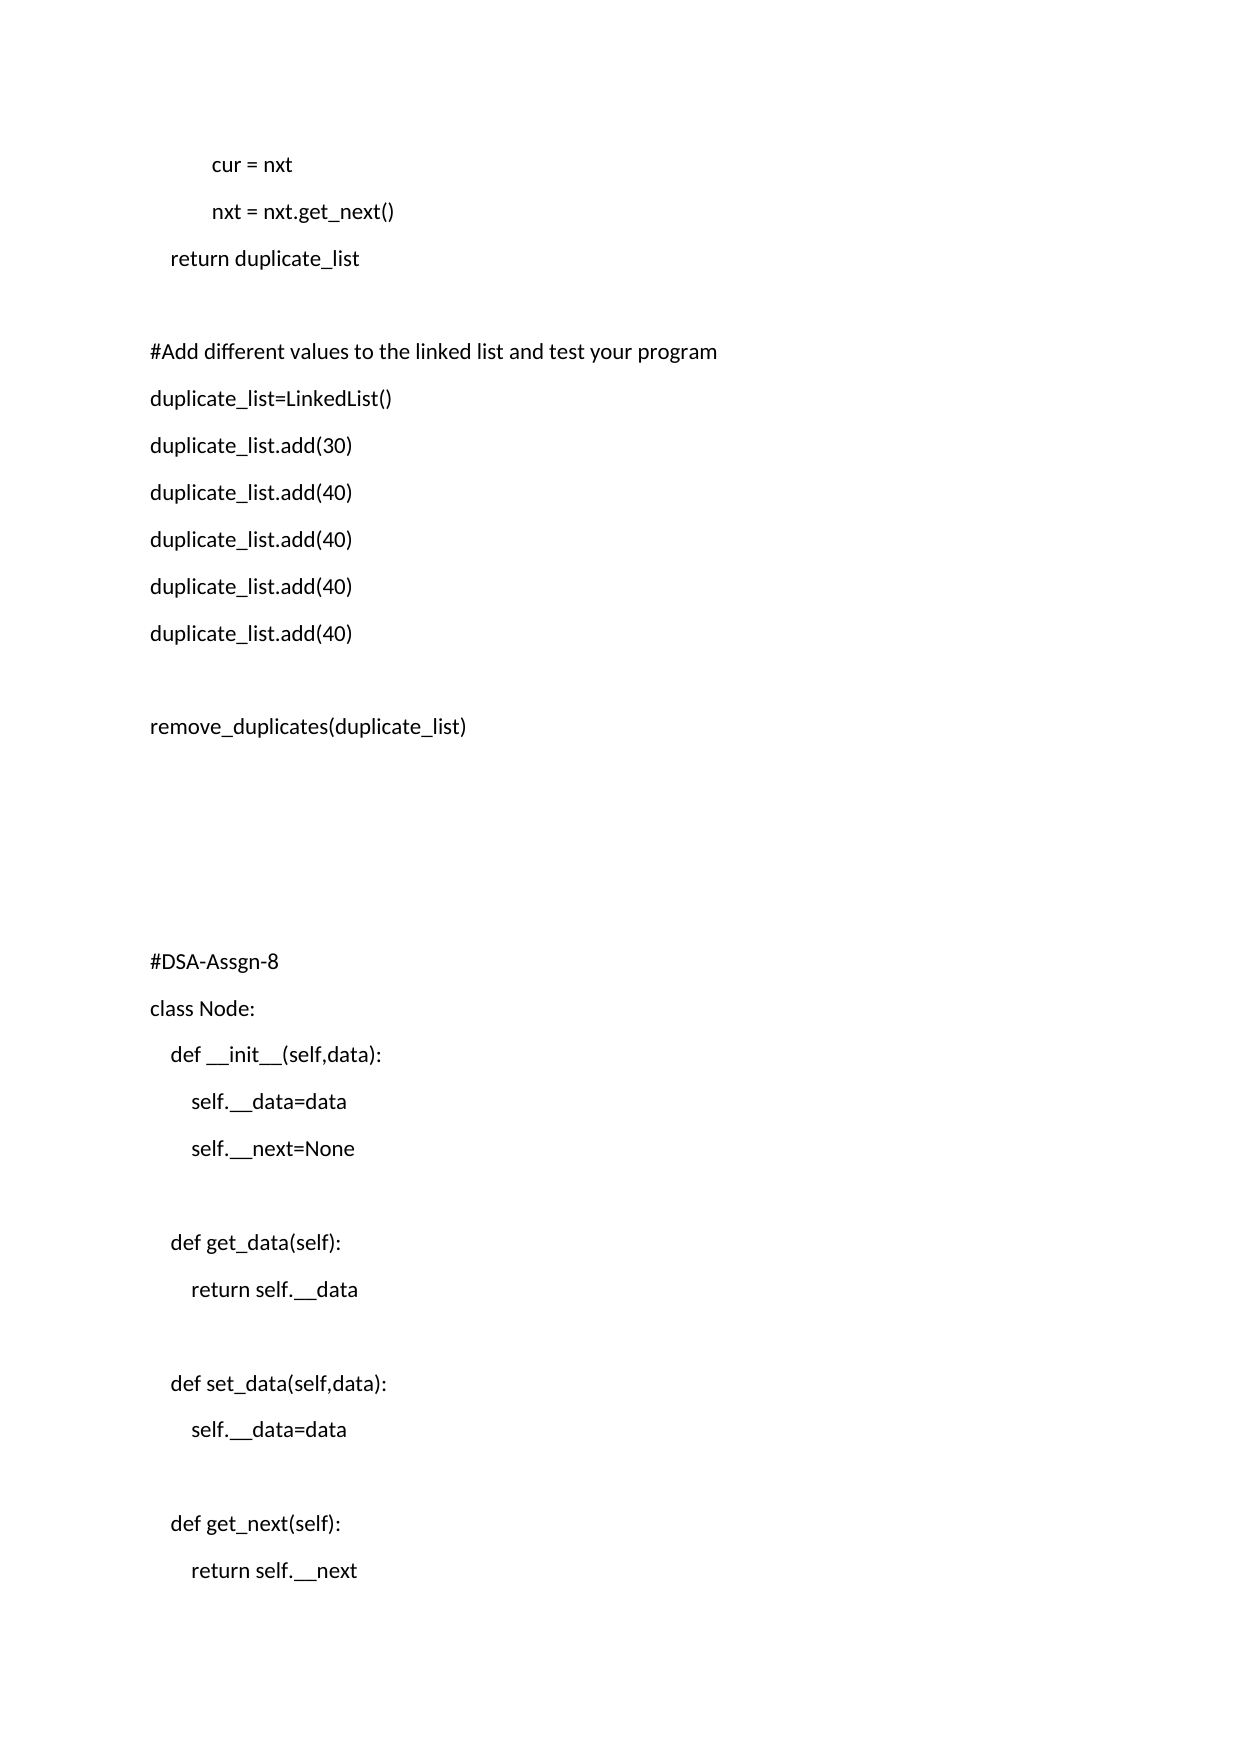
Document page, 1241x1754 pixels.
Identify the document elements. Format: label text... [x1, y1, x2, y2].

text #Add different values to the linked list and test your program [150, 337, 1090, 366]
text duplicate_list.add(40) [150, 572, 1090, 600]
text self.__data=data [150, 1087, 1090, 1116]
text nxt = nxt.get_next() [150, 197, 1090, 225]
text duplicate_list=LinkedList() [150, 384, 1090, 412]
text def get_data(self): [150, 1228, 1090, 1256]
text return duplicate_list [150, 244, 1090, 272]
text return self.__next [150, 1556, 1090, 1584]
text duplicate_list.add(40) [150, 525, 1090, 553]
text cur = nxt [150, 150, 1090, 178]
text def get_next(self): [150, 1509, 1090, 1537]
text def __init__(self,data): [150, 1041, 1090, 1069]
text def set_data(self,data): [150, 1369, 1090, 1397]
text duplicate_list.add(40) [150, 619, 1090, 647]
text class Node: [150, 994, 1090, 1022]
text remove_duplicates(duplicate_list) [150, 712, 1090, 741]
text #DSA-Assgn-8 [150, 947, 1090, 975]
text self.__next=None [150, 1134, 1090, 1162]
text self.__data=data [150, 1416, 1090, 1444]
text return self.__data [150, 1275, 1090, 1303]
text duplicate_list.add(30) [150, 431, 1090, 459]
text duplicate_list.add(40) [150, 478, 1090, 506]
